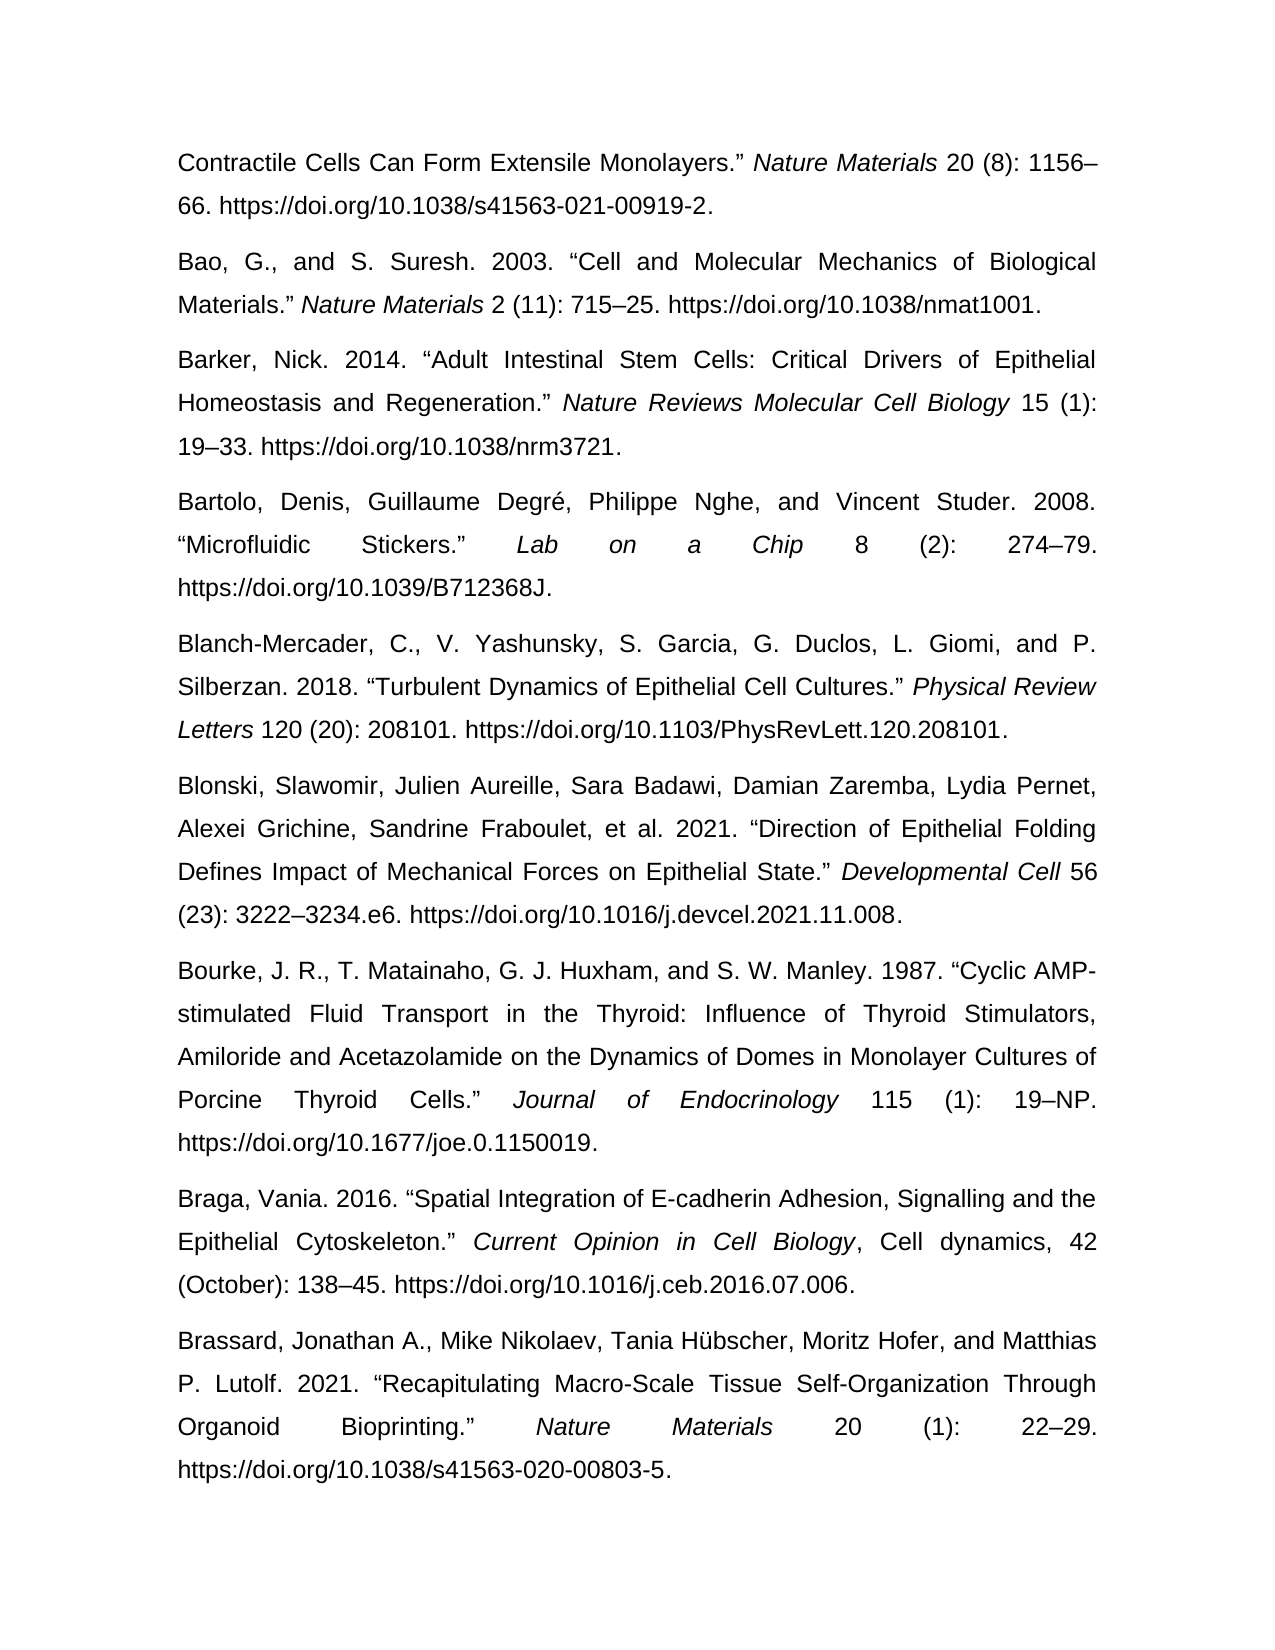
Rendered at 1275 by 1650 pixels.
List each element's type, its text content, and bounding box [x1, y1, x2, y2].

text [177, 148, 1098, 219]
text Blanch-Mercader, C., V. Yashunsky, S. Garcia, G. Duclos, L. Giomi, and P. Silberzan. 2018. “Turbulent Dynamics of Epithelial Cell Cultures.” Physical Review Letters 120 (20): 208101. https://doi.org/10.1103/PhysRevLett.120.208101. [177, 629, 1098, 744]
text Bourke, J. R., T. Matainaho, G. J. Huxham, and S. W. Manley. 1987. “Cyclic AMP-stimulated Fluid Transport in the Thyroid: Influence of Thyroid Stimulators, Amiloride and Acetazolamide on the Dynamics of Domes in Monolayer Cultures of Porcine Thyroid Cells.” Journal of Endocrinology 115 (1): 19–NP. https://doi.org/10.1677/joe.0.1150019. [177, 956, 1098, 1157]
text Bao, G., and S. Suresh. 2003. “Cell and Molecular Mechanics of Biological Materials.” Nature Materials 2 (11): 715–25. https://doi.org/10.1038/nmat1001. [177, 246, 1098, 318]
text Blonski, Slawomir, Julien Aureille, Sara Badawi, Damian Zaremba, Lydia Pernet, Alexei Grichine, Sandrine Fraboulet, et al. 2021. “Direction of Epithelial Folding Defines Impact of Mechanical Forces on Epithelial State.” Developmental Cell 56 (23): 3222–3234.e6. https://doi.org/10.1016/j.devcel.2021.11.008. [177, 771, 1098, 929]
text Braga, Vania. 2016. “Spatial Integration of E-cadherin Adhesion, Signalling and the Epithelial Cytoskeleton.” Current Opinion in Cell Biology, Cell dynamics, 42 (October): 138–45. https://doi.org/10.1016/j.ceb.2016.07.006. [177, 1184, 1098, 1299]
text Barker, Nick. 2014. “Adult Intestinal Stem Cells: Critical Drivers of Epithelial Homeostasis and Regeneration.” Nature Reviews Molecular Cell Biology 15 (1): 19–33. https://doi.org/10.1038/nrm3721. [177, 345, 1098, 460]
text Bartolo, Denis, Guillaume Degré, Philippe Nghe, and Vincent Studer. 2008. “Microfluidic Stickers.” Lab on a Chip 8 (2): 274–79. https://doi.org/10.1039/B712368J. [177, 487, 1098, 602]
text Brassard, Jonathan A., Mike Nikolaev, Tania Hübscher, Moritz Hofer, and Matthias P. Lutolf. 2021. “Recapitulating Macro-Scale Tissue Self-Organization Through Organoid Bioprinting.” Nature Materials 20 (1): 22–29. https://doi.org/10.1038/s41563-020-00803-5. [177, 1326, 1098, 1484]
